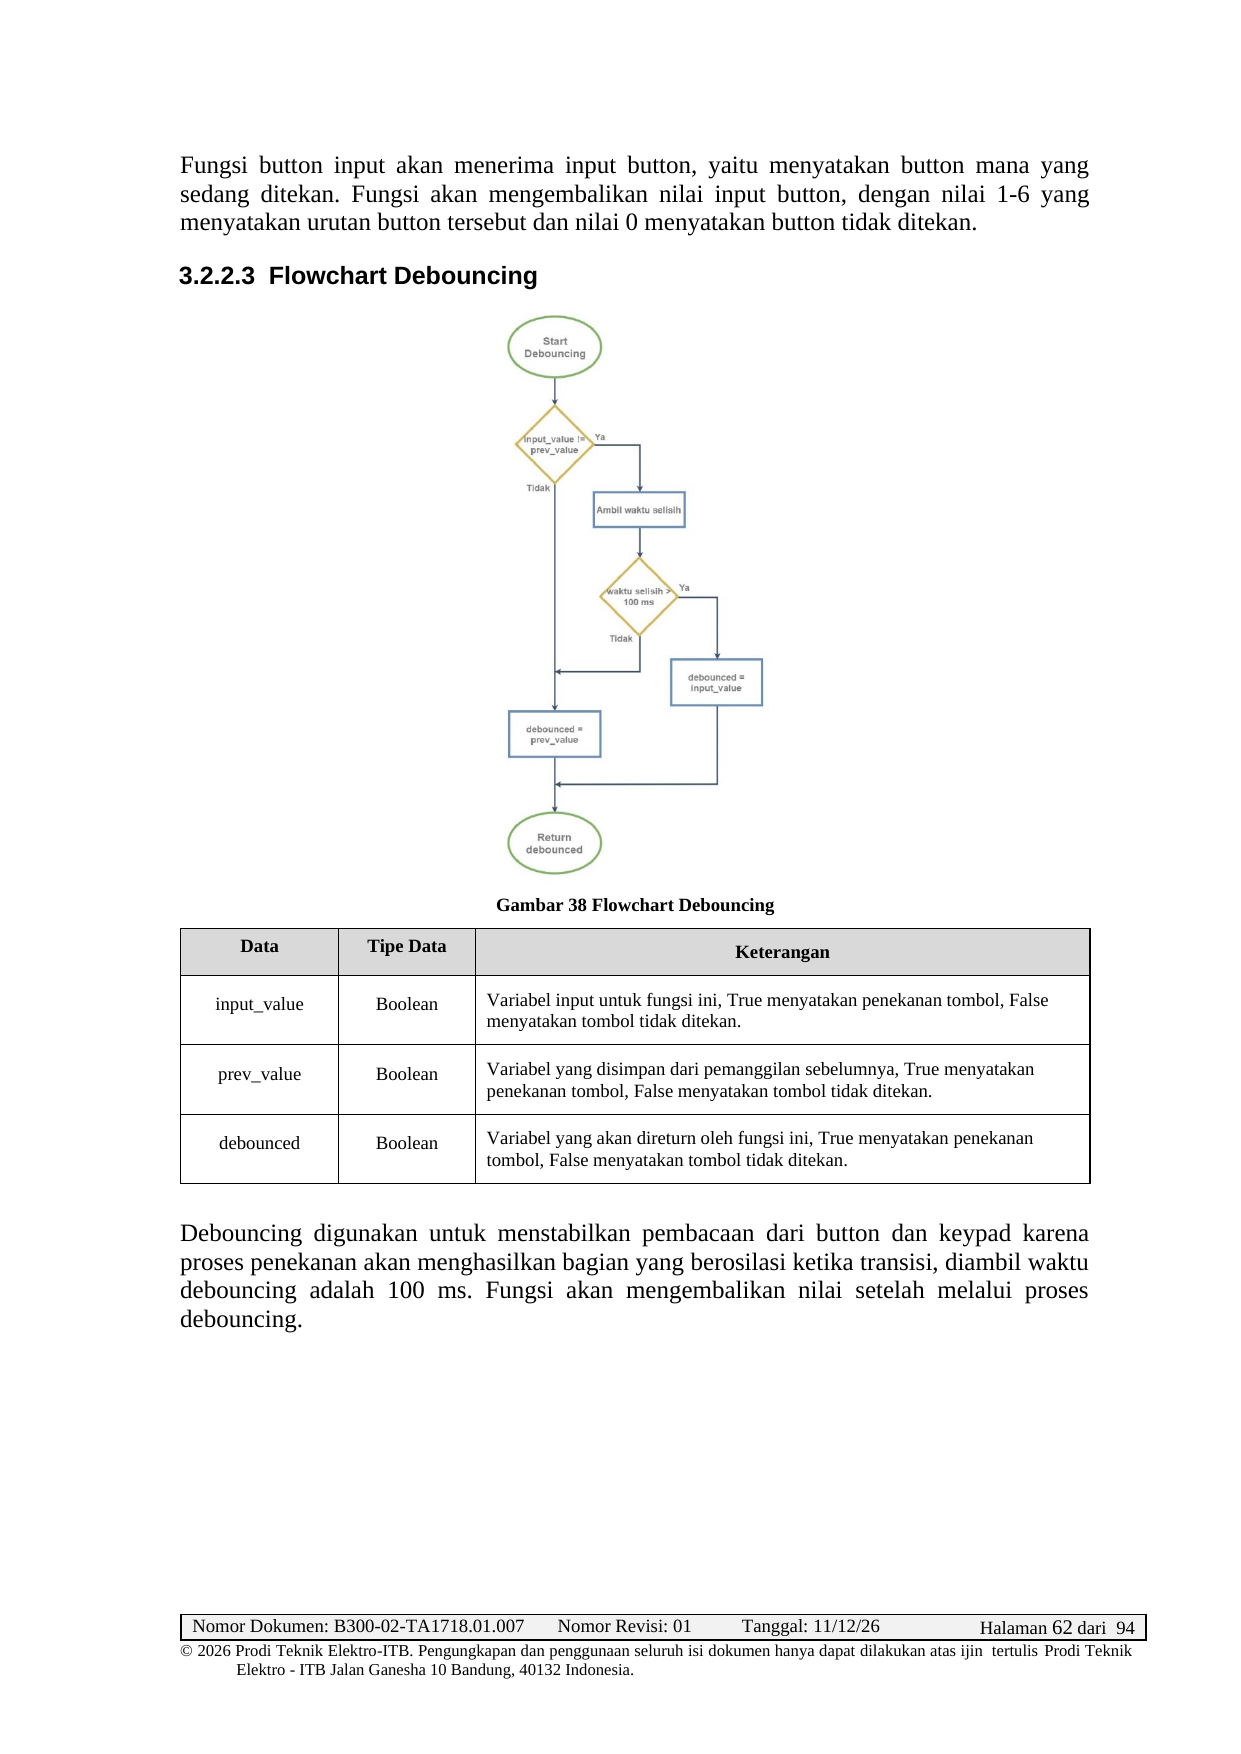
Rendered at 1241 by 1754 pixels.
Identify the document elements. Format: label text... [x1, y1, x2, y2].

table_header Keterangan [476, 929, 1089, 975]
table_cell input_value [181, 976, 338, 1044]
table_cell Boolean [339, 1115, 475, 1183]
picture [488, 296, 782, 894]
text Fungsi button input akan menerima input button, yaitu menyatakan button mana yang sedang ditekan. Fungsi akan mengembalikan nilai input button, dengan nilai 1-6 yang menyatakan urutan button tersebut dan nilai 0 menyatakan button tidak ditekan. [180, 150, 1090, 236]
table_cell Variabel input untuk fungsi ini, True menyatakan penekanan tombol, False menyatakan tombol tidak ditekan. [476, 976, 1089, 1044]
table_header Data [181, 929, 338, 975]
subtitle Flowchart Debouncing [179, 261, 1090, 290]
table_cell Variabel yang disimpan dari pemanggilan sebelumnya, True menyatakan penekanan tombol, False menyatakan tombol tidak ditekan. [476, 1045, 1089, 1113]
table_cell Boolean [339, 1045, 475, 1113]
table_header Tipe Data [339, 929, 475, 975]
table_cell Variabel yang akan direturn oleh fungsi ini, True menyatakan penekanan tombol, False menyatakan tombol tidak ditekan. [476, 1115, 1089, 1183]
table_cell debounced [181, 1115, 338, 1183]
text Gambar 38 Flowchart Debouncing [180, 893, 1090, 915]
text Debouncing digunakan untuk menstabilkan pembacaan dari button dan keypad karena proses penekanan akan menghasilkan bagian yang berosilasi ketika transisi, diambil waktu debouncing adalah 100 ms. Fungsi akan mengembalikan nilai setelah melalui proses debouncing. [180, 1218, 1090, 1333]
table_cell Boolean [339, 976, 475, 1044]
table_cell prev_value [181, 1045, 338, 1113]
